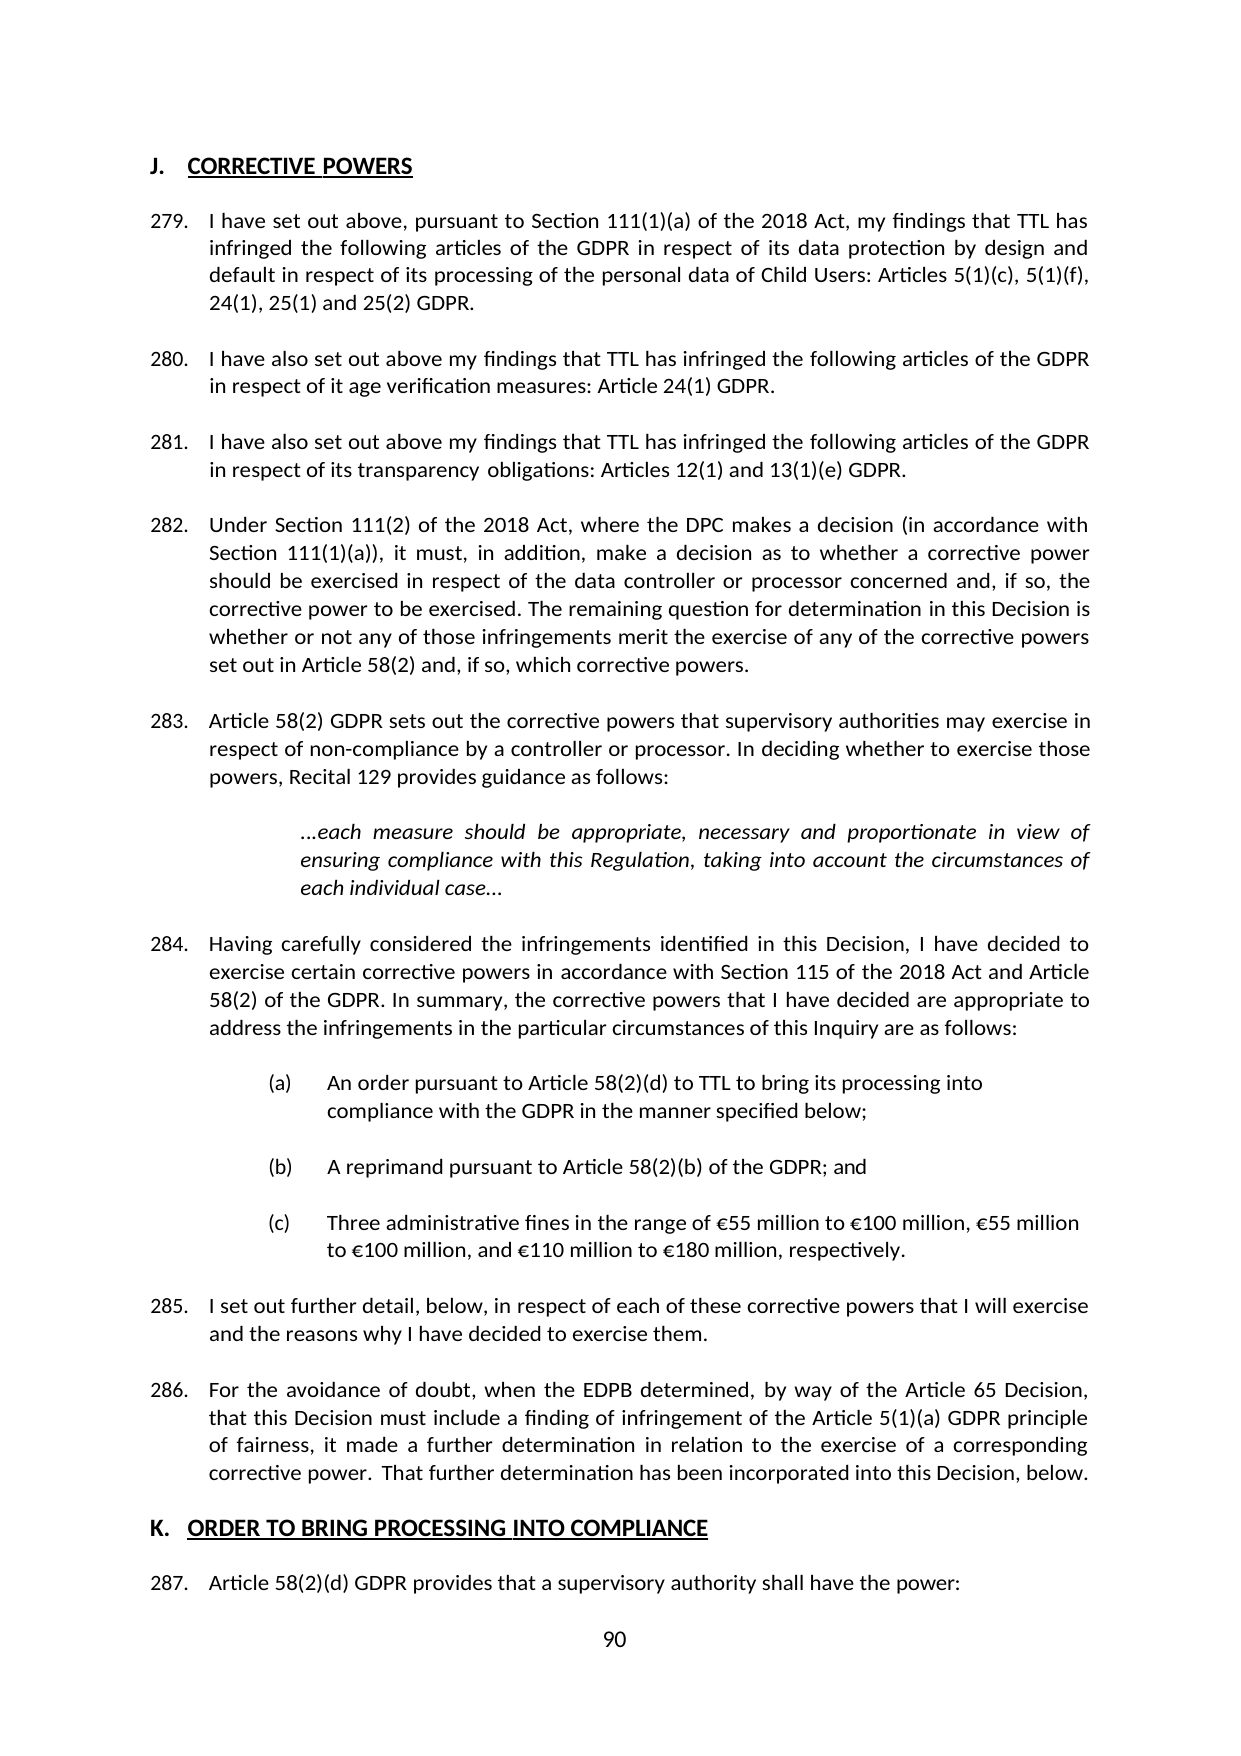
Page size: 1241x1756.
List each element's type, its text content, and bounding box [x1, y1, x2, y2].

list Having carefully considered the infringements identified in this Decision, I have decided to exercise certain corrective powers in accordance with Section 115 of the 2018 Act and Article 58(2) of the GDPR. In summary, the corrective powers that I have decided are appropriate to address the infringements in the particular circumstances of this Inquiry are as follows: [150, 930, 1090, 1041]
list For the avoidance of doubt, when the EDPB determined, by way of the Article 65 Decision, that this Decision must include a finding of infringement of the Article 5(1)(a) GDPR principle of fairness, it made a further determination in relation to the exercise of a corresponding corrective power. That further determination has been incorporated into this Decision, below. [150, 1376, 1090, 1486]
list Three administrative fines in the range of €55 million to €100 million, €55 million to €100 million, and €110 million to €180 million, respectively. [268, 1209, 1090, 1263]
list I have also set out above my findings that TTL has infringed the following articles of the GDPR in respect of its transparency obligations: Articles 12(1) and 13(1)(e) GDPR. [150, 428, 1090, 483]
list A reprimand pursuant to Article 58(2)(b) of the GDPR; and [268, 1153, 1152, 1179]
list Article 58(2)(d) GDPR provides that a supervisory authority shall have the power: [150, 1569, 1152, 1595]
list I have also set out above my findings that TTL has infringed the following articles of the GDPR in respect of it age verification measures: Article 24(1) GDPR. [150, 345, 1090, 399]
list Article 58(2) GDPR sets out the corrective powers that supervisory authorities may exercise in respect of non-compliance by a controller or processor. In deciding whether to exercise those powers, Recital 129 provides guidance as follows: [150, 707, 1091, 789]
list An order pursuant to Article 58(2)(d) to TTL to bring its processing into compliance with the GDPR in the manner specified below; [268, 1069, 1089, 1124]
list Under Section 111(2) of the 2018 Act, where the DPC makes a decision (in accordance with Section 111(1)(a)), it must, in addition, make a decision as to whether a corrective power should be exercised in respect of the data controller or processor concerned and, if so, the corrective power to be exercised. The remaining question for determination in this Decision is whether or not any of those infringements merit the exercise of any of the corrective powers set out in Article 58(2) and, if so, which corrective powers. [150, 512, 1090, 678]
text ...each measure should be appropriate, necessary and proportionate in view of ensuring compliance with this Regulation, taking into account the circumstances of each individual case... [300, 818, 1091, 901]
list I have set out above, pursuant to Section 111(1)(a) of the 2018 Act, my findings that TTL has infringed the following articles of the GDPR in respect of its data protection by design and default in respect of its processing of the personal data of Child Users: Articles 5(1)(c), 5(1)(f), 24(1), 25(1) and 25(2) GDPR. [150, 207, 1090, 316]
subtitle ORDER TO BRING PROCESSING INTO COMPLIANCE [150, 1512, 1152, 1543]
list I set out further detail, below, in respect of each of these corrective powers that I will exercise and the reasons why I have decided to exercise them. [150, 1292, 1089, 1347]
subtitle CORRECTIVE POWERS [150, 150, 1152, 181]
